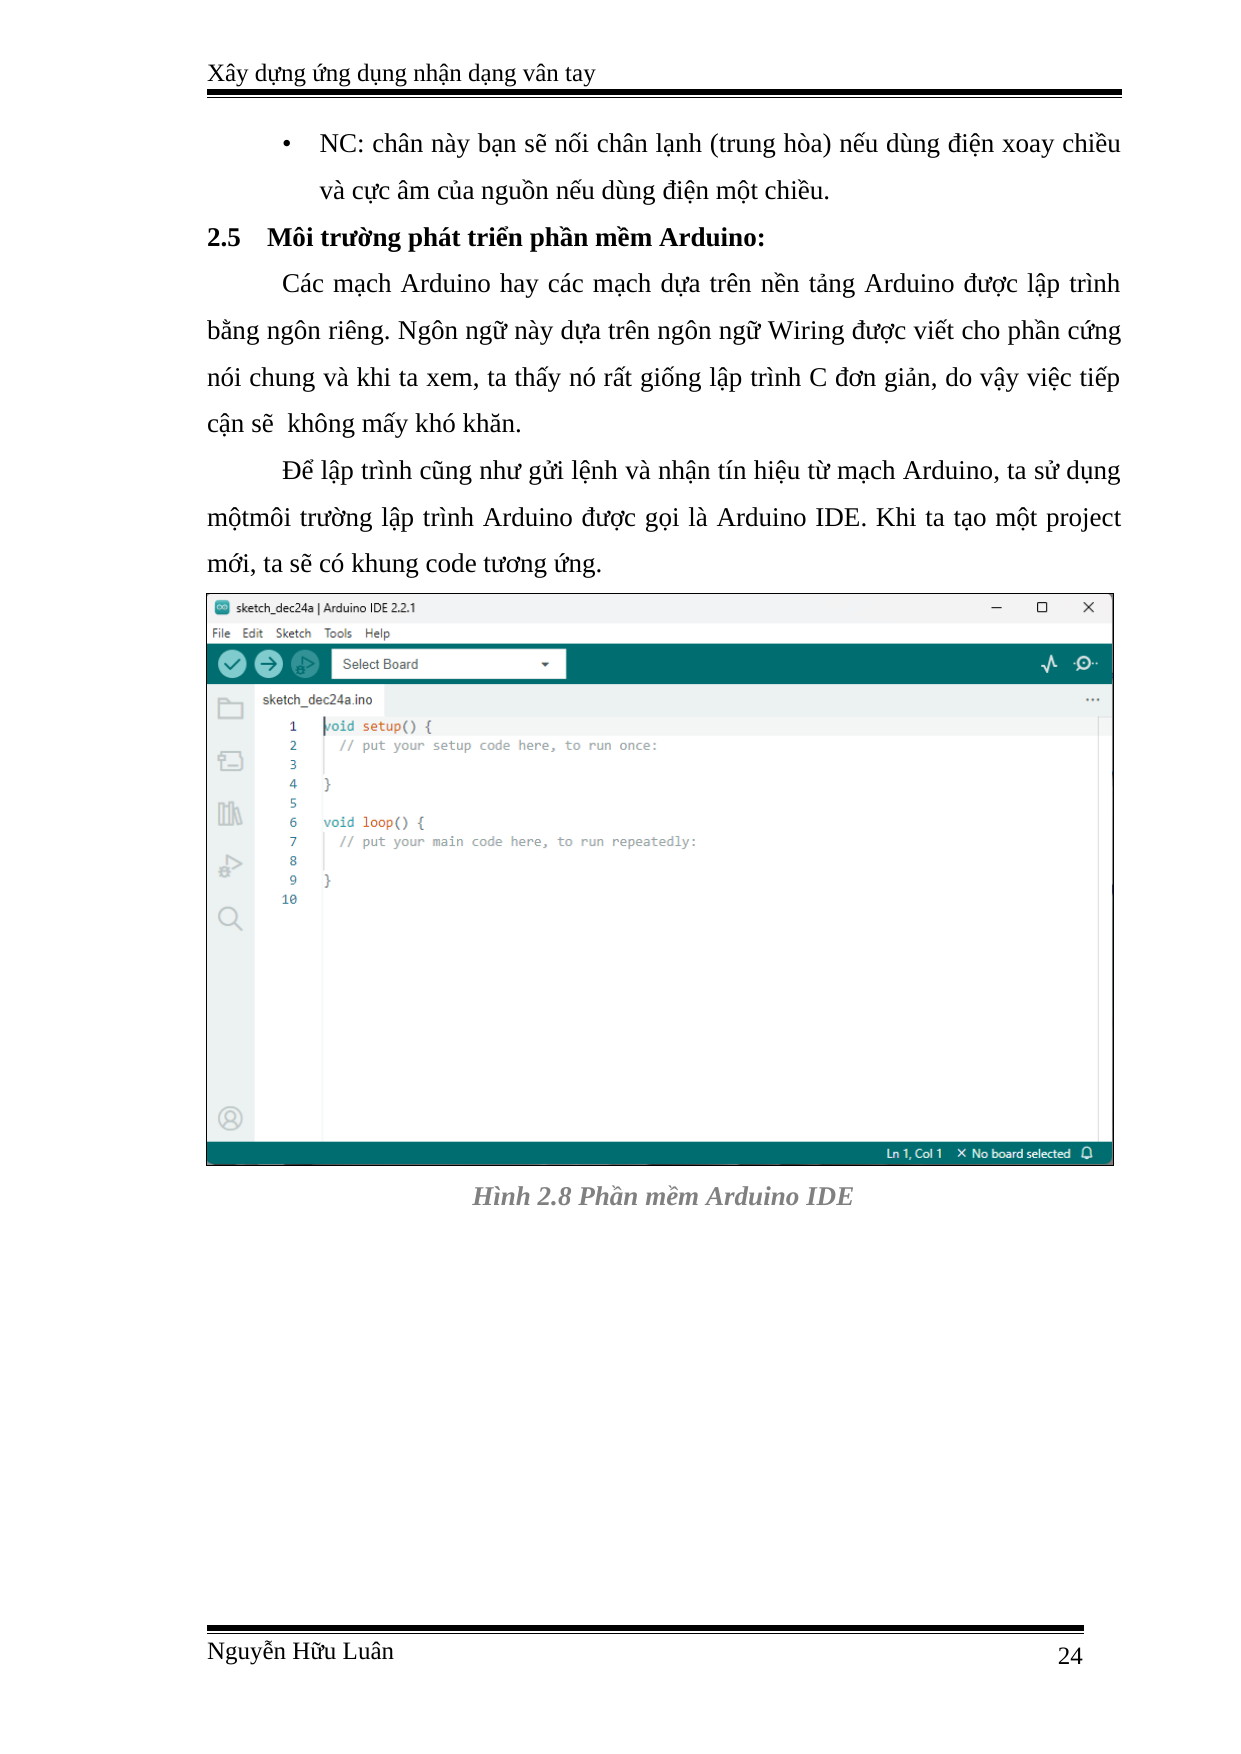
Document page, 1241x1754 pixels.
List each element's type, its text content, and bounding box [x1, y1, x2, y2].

picture [207, 594, 1113, 1165]
text Hình 2.8 Phần mềm Arduino IDE [207, 1180, 1122, 1211]
text Các mạch Arduino hay các mạch dựa trên nền tảng Arduino được lập trình bằng ngôn riêng. Ngôn ngữ này dựa trên ngôn ngữ Wiring được viết cho phần cứng nói chung và khi ta xem, ta thấy nó rất giống lập trình C đơn giản, do vậy việc tiếp cận sẽ không mấy khó khăn. [207, 267, 1122, 438]
list NC: chân này bạn sẽ nối chân lạnh (trung hòa) nếu dùng điện xoay chiều và cực âm của nguồn nếu dùng điện một chiều. [282, 127, 1122, 205]
list Môi trường phát triển phần mềm Arduino: [207, 221, 1122, 252]
text Để lập trình cũng như gửi lệnh và nhận tín hiệu từ mạch Arduino, ta sử dụng mộtmôi trường lập trình Arduino được gọi là Arduino IDE. Khi ta tạo một project mới, ta sẽ có khung code tương ứng. [207, 454, 1122, 578]
